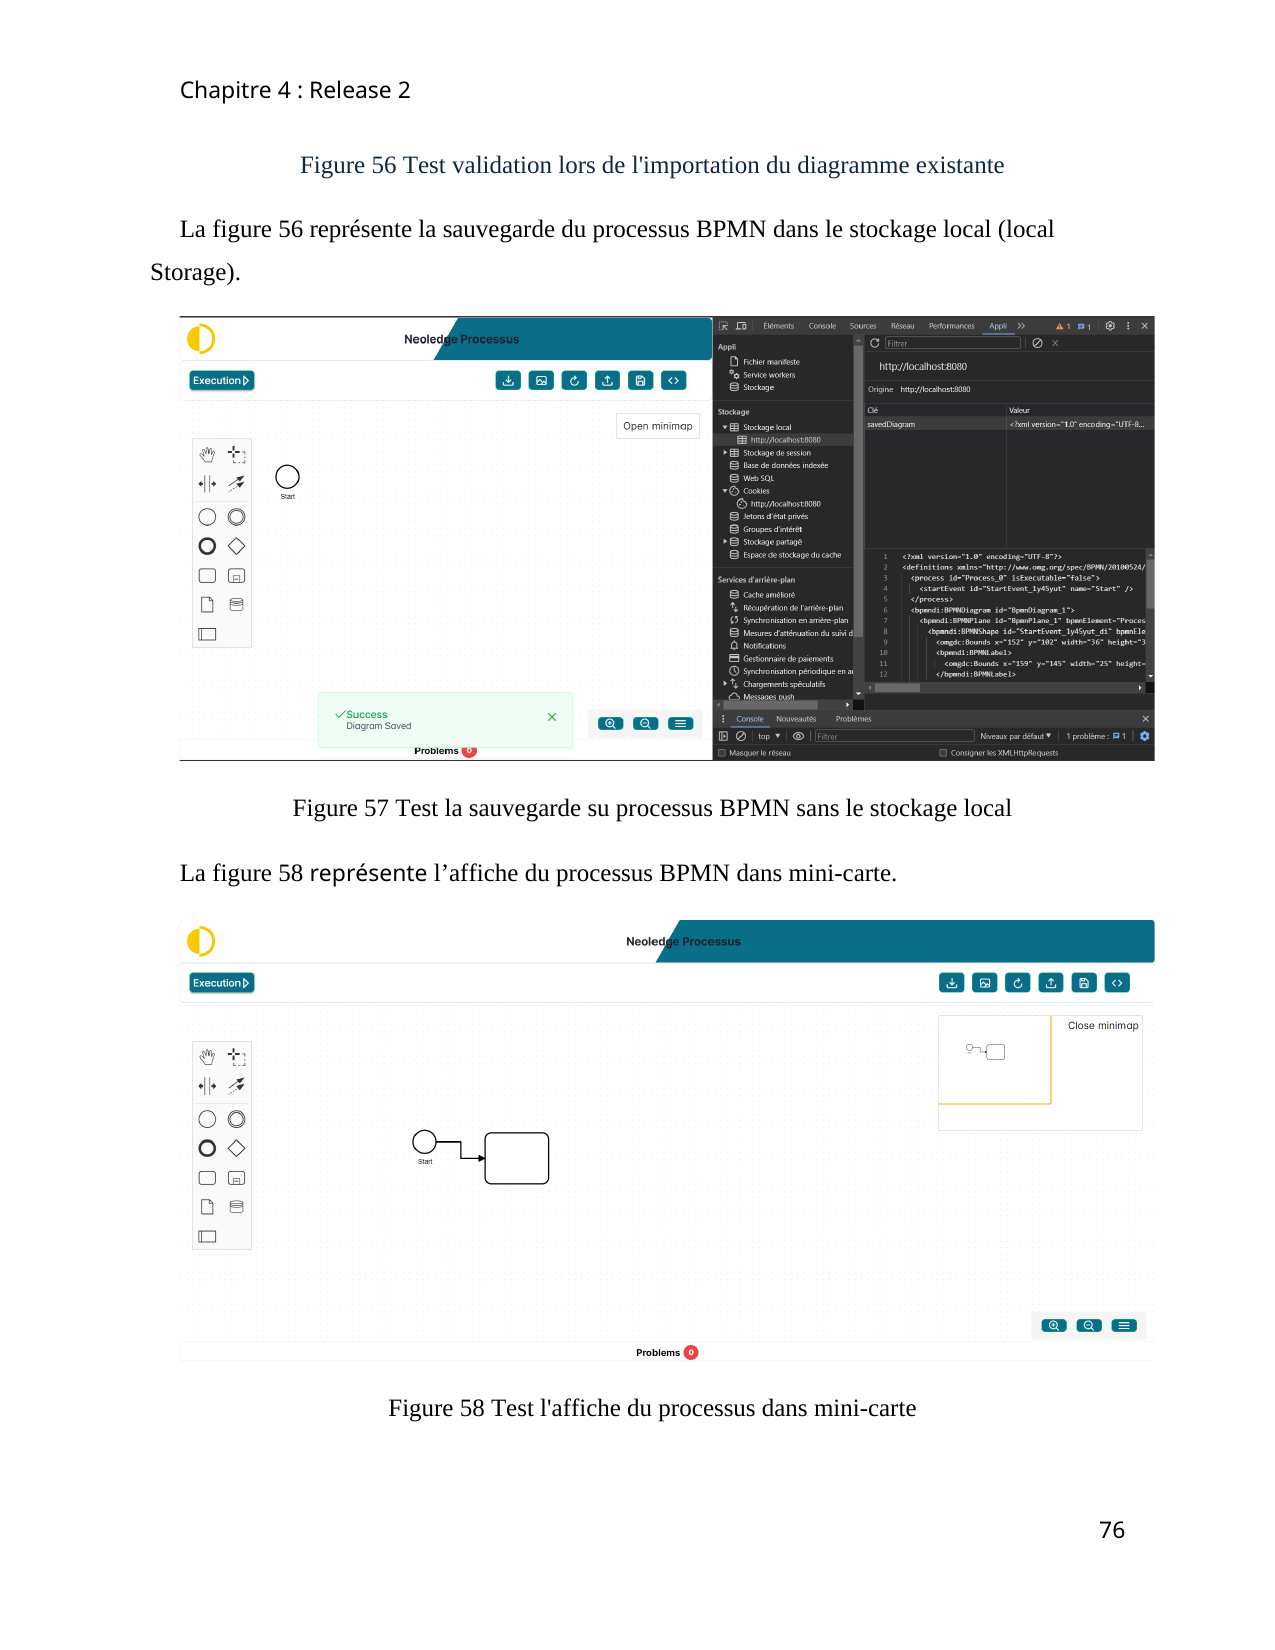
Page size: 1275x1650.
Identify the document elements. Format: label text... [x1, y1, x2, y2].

text La figure 56 représente la sauvegarde du processus BPMN dans le stockage local (local Storage). [150, 214, 1125, 286]
picture [708, 940, 719, 944]
picture [668, 940, 678, 948]
text Figure 58 Test l'affiche du processus dans mini-carte [150, 1393, 1125, 1422]
text Figure 57 Test la sauvegarde su processus BPMN sans le stockage local [150, 793, 1125, 821]
text Figure 56 Test validation lors de l'importation du diagramme existante [150, 150, 1125, 179]
text La figure 58 représente l’affiche du processus BPMN dans mini-carte. [150, 857, 1125, 888]
picture [179, 920, 1155, 1362]
picture [179, 316, 1155, 761]
